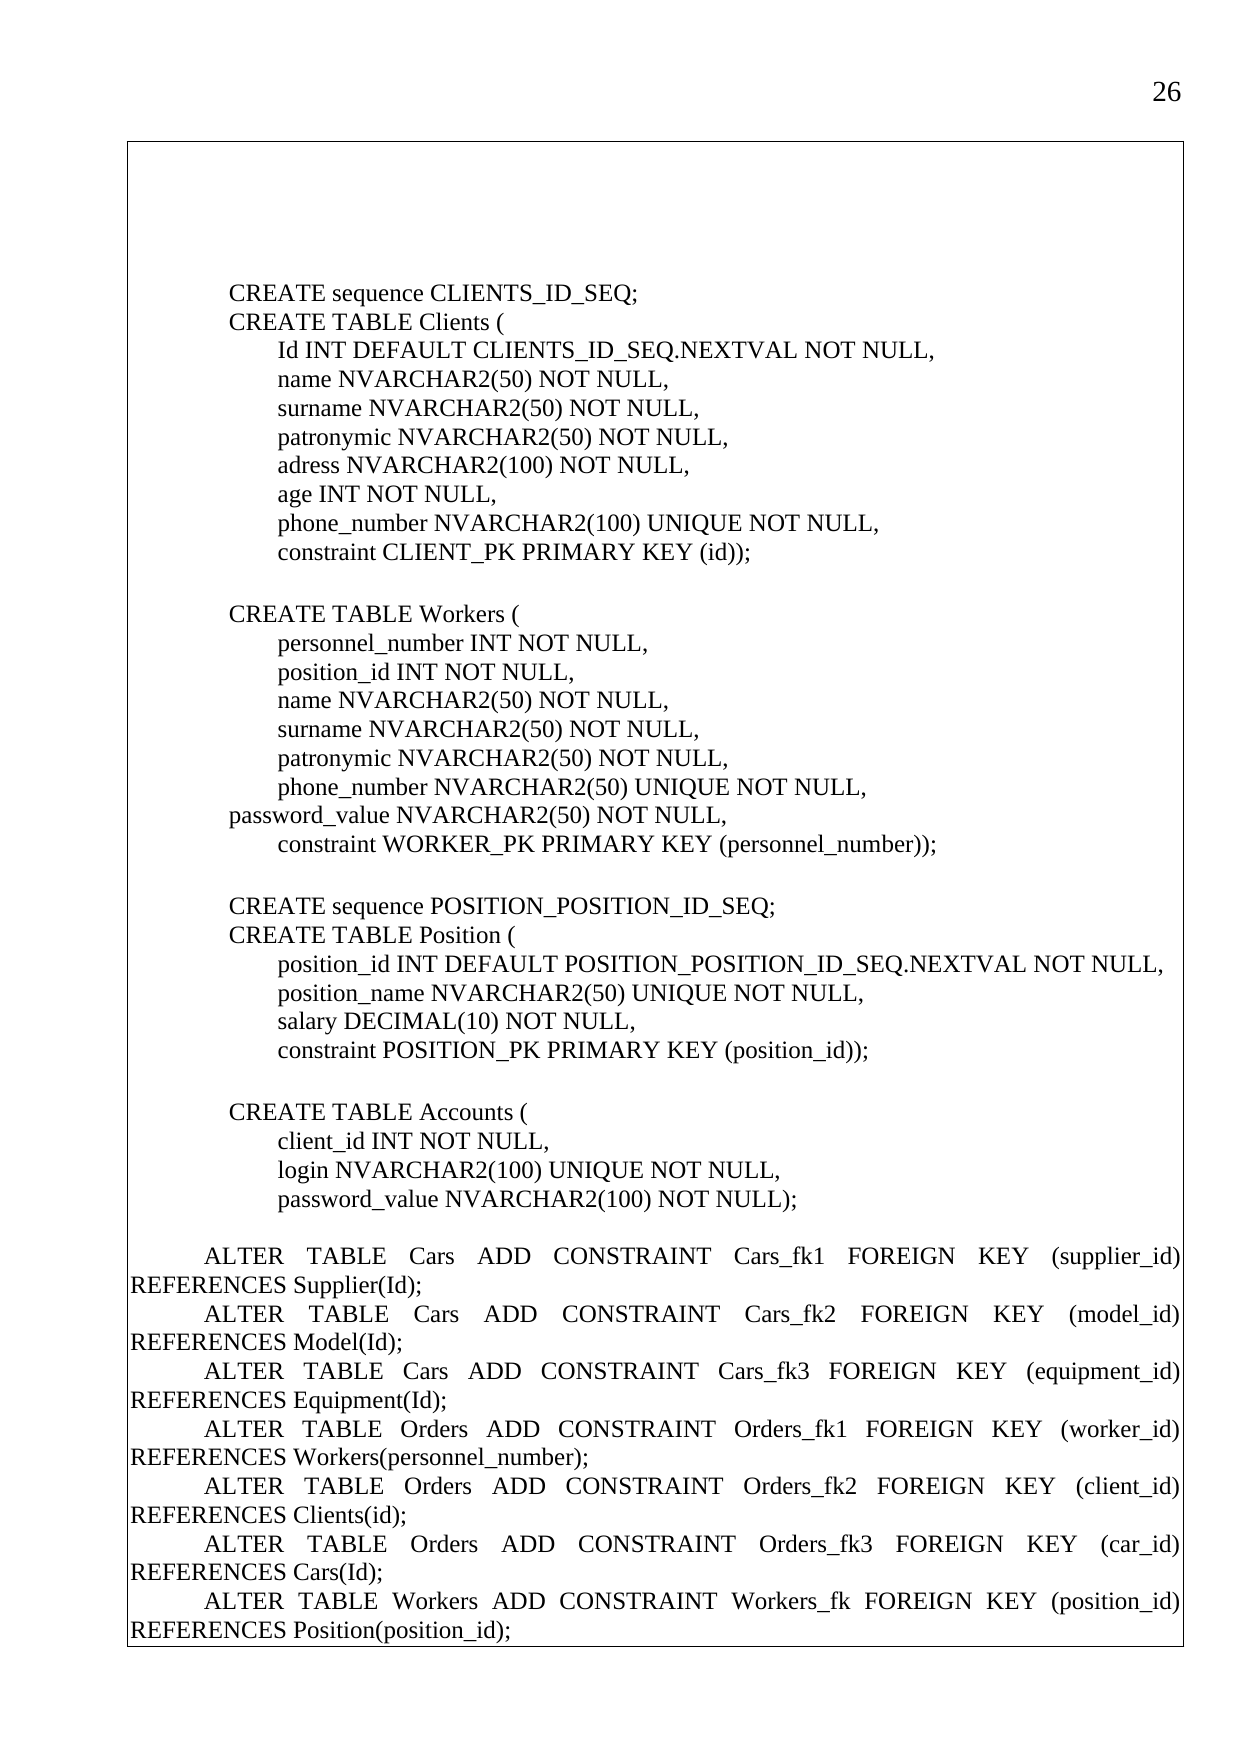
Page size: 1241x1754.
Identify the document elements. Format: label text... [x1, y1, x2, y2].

text patronymic NVARCHAR2(50) NOT NULL, [130, 743, 1181, 772]
text ALTER TABLE Workers ADD CONSTRAINT Workers_fk FOREIGN KEY (position_id) REFERENCES Position(position_id); [128, 1583, 1183, 1646]
text CREATE TABLE Position ( [130, 920, 1181, 949]
text age INT NOT NULL, [130, 479, 1181, 508]
text phone_number NVARCHAR2(100) UNIQUE NOT NULL, [130, 508, 1181, 537]
text ALTER TABLE Orders ADD CONSTRAINT Orders_fk2 FOREIGN KEY (client_id) REFERENCES Clients(id); [130, 1471, 1181, 1529]
text CREATE TABLE Workers ( [130, 599, 1181, 628]
text ALTER TABLE Cars ADD CONSTRAINT Cars_fk1 FOREIGN KEY (supplier_id) REFERENCES Supplier(Id); [130, 1241, 1181, 1299]
text position_id INT DEFAULT POSITION_POSITION_ID_SEQ.NEXTVAL NOT NULL, [130, 949, 1181, 978]
text adress NVARCHAR2(100) NOT NULL, [130, 451, 1181, 479]
text personnel_number INT NOT NULL, [130, 628, 1181, 657]
text phone_number NVARCHAR2(50) UNIQUE NOT NULL, [130, 772, 1181, 800]
text client_id INT NOT NULL, [130, 1126, 1181, 1155]
text ALTER TABLE Cars ADD CONSTRAINT Cars_fk2 FOREIGN KEY (model_id) REFERENCES Model(Id); [130, 1299, 1181, 1356]
text patronymic NVARCHAR2(50) NOT NULL, [130, 422, 1181, 451]
text CREATE sequence CLIENTS_ID_SEQ; [130, 278, 1181, 307]
text CREATE TABLE Clients ( [130, 307, 1181, 336]
text ALTER TABLE Orders ADD CONSTRAINT Orders_fk3 FOREIGN KEY (car_id) REFERENCES Cars(Id); [130, 1529, 1181, 1583]
text CREATE TABLE Accounts ( [130, 1097, 1181, 1126]
text surname NVARCHAR2(50) NOT NULL, [130, 393, 1181, 422]
text Id INT DEFAULT CLIENTS_ID_SEQ.NEXTVAL NOT NULL, [130, 336, 1181, 364]
text position_name NVARCHAR2(50) UNIQUE NOT NULL, [130, 978, 1181, 1006]
text CREATE sequence POSITION_POSITION_ID_SEQ; [130, 891, 1181, 920]
text salary DECIMAL(10) NOT NULL, [130, 1006, 1181, 1035]
text password_value NVARCHAR2(50) NOT NULL, [130, 800, 1181, 829]
text ALTER TABLE Cars ADD CONSTRAINT Cars_fk3 FOREIGN KEY (equipment_id) REFERENCES Equipment(Id); [130, 1356, 1181, 1414]
text name NVARCHAR2(50) NOT NULL, [130, 364, 1181, 393]
text name NVARCHAR2(50) NOT NULL, [130, 685, 1181, 714]
text ALTER TABLE Orders ADD CONSTRAINT Orders_fk1 FOREIGN KEY (worker_id) REFERENCES Workers(personnel_number); [130, 1414, 1181, 1471]
text login NVARCHAR2(100) UNIQUE NOT NULL, [130, 1155, 1181, 1184]
text constraint CLIENT_PK PRIMARY KEY (id)); [130, 537, 1181, 566]
text surname NVARCHAR2(50) NOT NULL, [130, 714, 1181, 743]
text constraint POSITION_PK PRIMARY KEY (position_id)); [130, 1035, 1181, 1064]
text position_id INT NOT NULL, [130, 657, 1181, 685]
text constraint WORKER_PK PRIMARY KEY (personnel_number)); [130, 829, 1181, 858]
text password_value NVARCHAR2(100) NOT NULL); [130, 1184, 1181, 1212]
